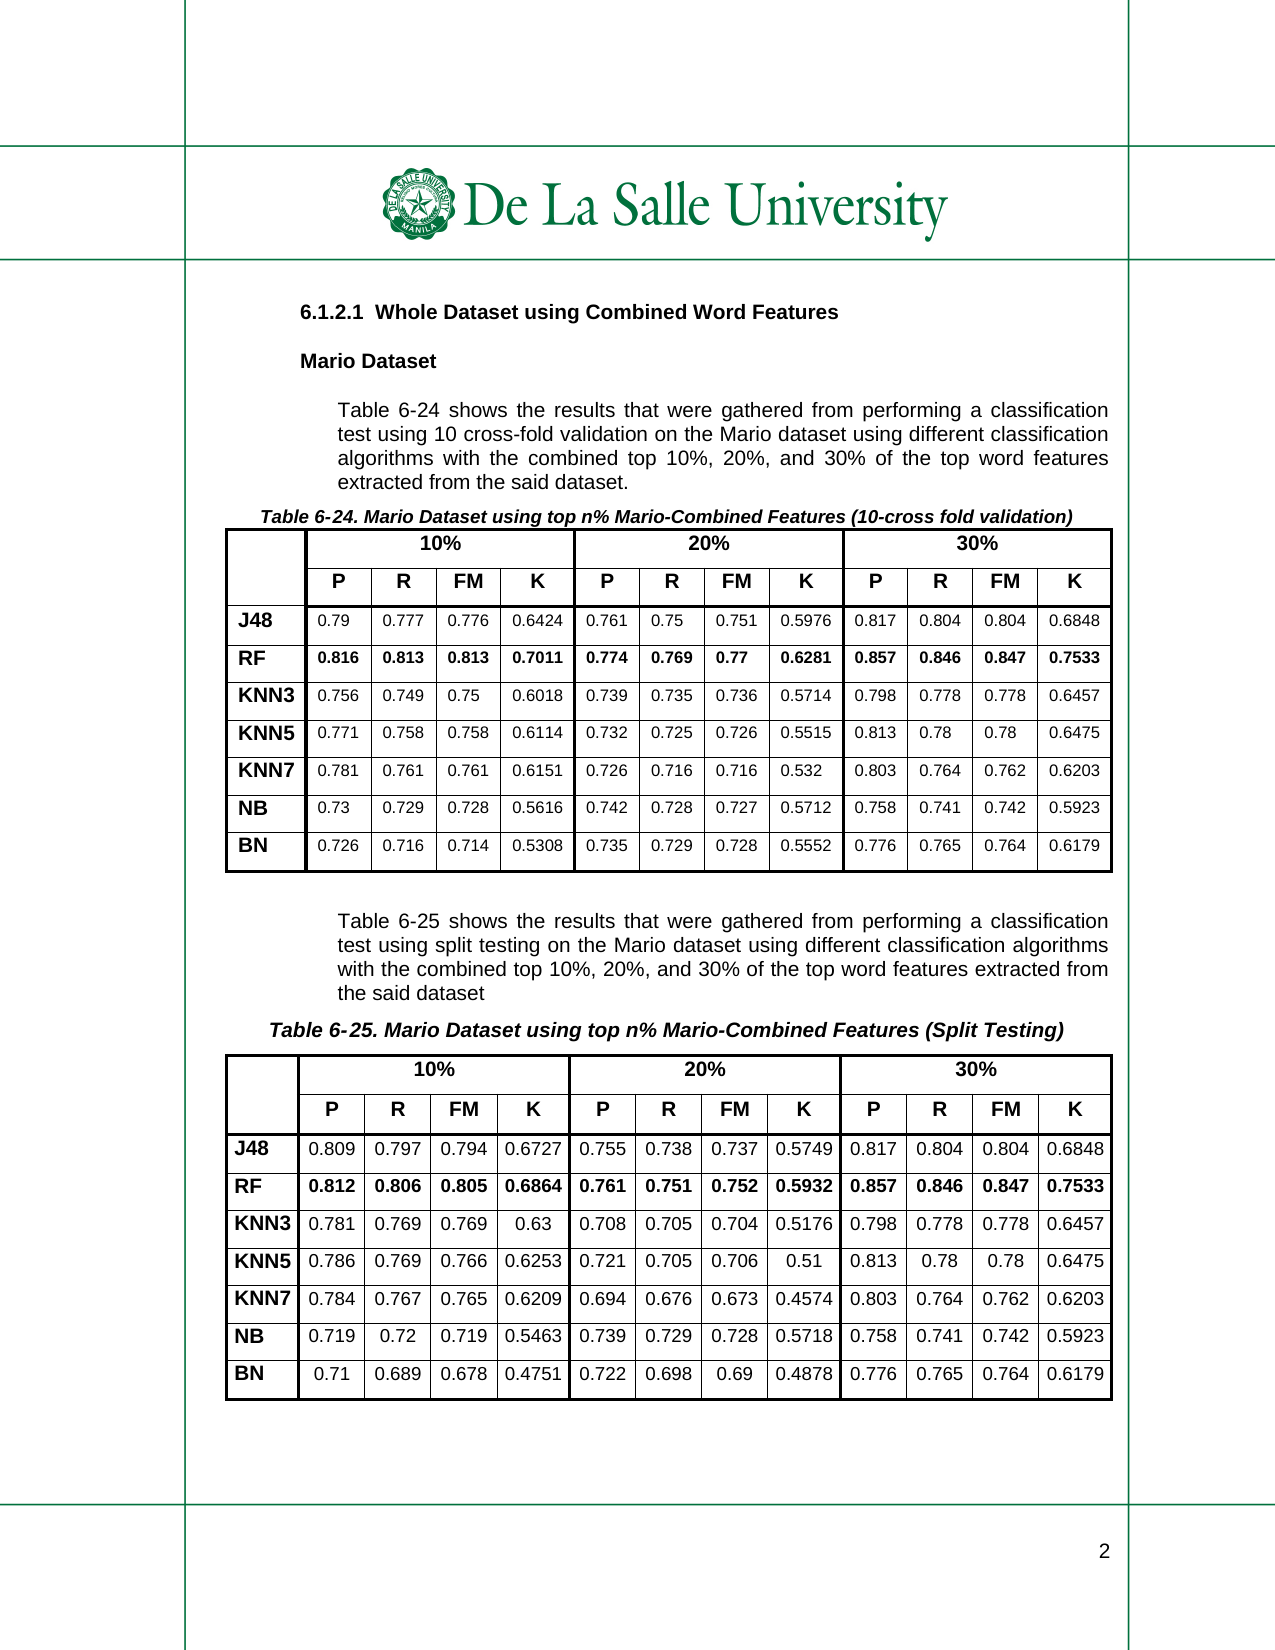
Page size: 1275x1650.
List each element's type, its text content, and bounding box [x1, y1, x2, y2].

table_cell 0.735 [576, 833, 639, 869]
table_cell 0.784 [300, 1286, 364, 1323]
table_cell 0.737 [702, 1136, 767, 1173]
table_header 10% [300, 1057, 568, 1093]
table_cell 0.69 [702, 1361, 767, 1398]
table_cell 0.764 [907, 1286, 972, 1323]
table_cell 0.714 [437, 833, 500, 869]
table_cell 0.857 [842, 1174, 906, 1210]
table_cell 0.716 [705, 758, 769, 794]
table_cell 0.6475 [1039, 1249, 1110, 1285]
table_cell 0.758 [845, 796, 907, 832]
table_cell 0.846 [907, 1174, 972, 1210]
table_cell 0.6179 [1039, 1361, 1110, 1398]
table_cell 0.804 [973, 608, 1037, 644]
table_cell 0.704 [702, 1211, 767, 1248]
table_cell 0.764 [973, 1361, 1038, 1398]
table_cell 0.78 [973, 1249, 1038, 1285]
table_cell R [372, 569, 436, 605]
table_cell R [907, 1095, 972, 1133]
table_cell 0.5718 [768, 1324, 839, 1360]
table_cell 0.78 [973, 721, 1037, 757]
table_cell KNN5 [228, 721, 304, 757]
table_cell 0.716 [372, 833, 436, 869]
table_cell 0.758 [842, 1324, 906, 1360]
table_cell P [308, 569, 371, 605]
table_cell 0.777 [372, 608, 436, 644]
table_cell 0.6179 [1038, 833, 1110, 869]
table_cell 0.4878 [768, 1361, 839, 1398]
table_cell 0.4751 [498, 1361, 568, 1398]
table_cell 0.766 [431, 1249, 497, 1285]
table_cell 0.732 [576, 721, 639, 757]
table_cell 0.6018 [501, 683, 573, 719]
table_cell 0.705 [636, 1249, 701, 1285]
table_cell 0.769 [640, 646, 704, 682]
table_cell 0.804 [907, 1136, 972, 1173]
table_cell 0.769 [431, 1211, 497, 1248]
table_cell 0.705 [636, 1211, 701, 1248]
table_cell 0.805 [431, 1174, 497, 1210]
table_header 20% [571, 1057, 839, 1093]
table_cell FM [705, 569, 769, 605]
table_cell 0.765 [908, 833, 972, 869]
table_cell 0.5308 [501, 833, 573, 869]
table_cell 0.755 [571, 1136, 635, 1173]
table_cell 0.817 [842, 1136, 906, 1173]
table_header 20% [576, 531, 842, 567]
table_cell 0.813 [845, 721, 907, 757]
table_cell 0.78 [907, 1249, 972, 1285]
table_cell 0.5515 [770, 721, 842, 757]
table_header 30% [842, 1057, 1110, 1093]
table_cell 0.5616 [501, 796, 573, 832]
table_cell 0.63 [498, 1211, 568, 1248]
table_cell 0.857 [845, 646, 907, 682]
table_cell 0.735 [640, 683, 704, 719]
table_cell 0.75 [640, 608, 704, 644]
table_cell 0.6848 [1039, 1136, 1110, 1173]
table_cell 0.738 [636, 1136, 701, 1173]
table_cell 0.758 [372, 721, 436, 757]
table_cell R [908, 569, 972, 605]
table_cell 0.719 [431, 1324, 497, 1360]
table_cell 0.794 [431, 1136, 497, 1173]
table_cell 0.813 [372, 646, 436, 682]
table_cell P [571, 1095, 635, 1133]
table_cell KNN3 [228, 1211, 297, 1248]
table_cell 0.813 [437, 646, 500, 682]
table_cell 0.6848 [1038, 608, 1110, 644]
table_cell 0.716 [640, 758, 704, 794]
table_cell 0.6203 [1038, 758, 1110, 794]
table_cell 0.817 [845, 608, 907, 644]
table_cell 0.6114 [501, 721, 573, 757]
table_cell 0.742 [973, 1324, 1038, 1360]
table_cell 0.761 [576, 608, 639, 644]
table_cell 0.776 [845, 833, 907, 869]
table_cell KNN7 [228, 758, 304, 794]
table_cell R [636, 1095, 701, 1133]
table_cell 0.761 [372, 758, 436, 794]
table_cell 0.778 [973, 1211, 1038, 1248]
table_cell 0.752 [702, 1174, 767, 1210]
table_cell 0.78 [908, 721, 972, 757]
table_cell 0.751 [705, 608, 769, 644]
table_cell 0.79 [308, 608, 371, 644]
table_header 10% [308, 531, 573, 567]
table_cell J48 [228, 606, 304, 644]
table_cell K [1039, 1095, 1110, 1133]
table_cell 0.778 [973, 683, 1037, 719]
table_cell 0.6151 [501, 758, 573, 794]
table_cell 0.698 [636, 1361, 701, 1398]
table_cell FM [702, 1095, 767, 1133]
table_cell 0.725 [640, 721, 704, 757]
table_cell 0.5932 [768, 1174, 839, 1210]
table_cell 0.6727 [498, 1136, 568, 1173]
table_cell 0.75 [437, 683, 500, 719]
table_cell 0.812 [300, 1174, 364, 1210]
table_cell 0.5714 [770, 683, 842, 719]
table_cell 0.742 [973, 796, 1037, 832]
table_cell 0.694 [571, 1286, 635, 1323]
table_cell FM [973, 1095, 1038, 1133]
table_cell KNN3 [228, 683, 304, 719]
table_cell 0.767 [365, 1286, 430, 1323]
table_cell 0.72 [365, 1324, 430, 1360]
table_cell 0.776 [842, 1361, 906, 1398]
table_cell 0.769 [365, 1211, 430, 1248]
table_cell R [640, 569, 704, 605]
table_cell 0.804 [908, 608, 972, 644]
table_cell 0.4574 [768, 1286, 839, 1323]
table_header [228, 1057, 297, 1133]
table_cell 0.742 [576, 796, 639, 832]
table_cell 0.689 [365, 1361, 430, 1398]
table_cell 0.739 [576, 683, 639, 719]
table_cell RF [228, 1174, 297, 1210]
table_cell FM [973, 569, 1037, 605]
table_cell R [365, 1095, 430, 1133]
table_cell 0.6457 [1038, 683, 1110, 719]
table_cell 0.778 [908, 683, 972, 719]
table_cell 0.764 [973, 833, 1037, 869]
table_cell K [1038, 569, 1110, 605]
table_cell 0.749 [372, 683, 436, 719]
table_cell KNN7 [228, 1286, 297, 1323]
table_cell 0.798 [842, 1211, 906, 1248]
table_cell 0.706 [702, 1249, 767, 1285]
table_cell 0.728 [702, 1324, 767, 1360]
table_cell 0.728 [437, 796, 500, 832]
table_cell 0.6475 [1038, 721, 1110, 757]
table_cell 0.847 [973, 646, 1037, 682]
table_cell 0.728 [640, 796, 704, 832]
table_cell 0.5976 [770, 608, 842, 644]
table_cell 0.722 [571, 1361, 635, 1398]
table_cell 0.532 [770, 758, 842, 794]
table_cell 0.846 [908, 646, 972, 682]
picture [0, 0, 1275, 1650]
table_cell 0.806 [365, 1174, 430, 1210]
table_cell 0.5712 [770, 796, 842, 832]
table_cell 0.5749 [768, 1136, 839, 1173]
table_cell 0.786 [300, 1249, 364, 1285]
table_cell NB [228, 1324, 297, 1360]
table_cell 0.729 [372, 796, 436, 832]
table_cell 0.803 [845, 758, 907, 794]
table_cell NB [228, 796, 304, 832]
table_cell 0.727 [705, 796, 769, 832]
table_cell 0.741 [908, 796, 972, 832]
table_cell 0.761 [571, 1174, 635, 1210]
table_cell 0.751 [636, 1174, 701, 1210]
table_cell 0.708 [571, 1211, 635, 1248]
table_cell 0.809 [300, 1136, 364, 1173]
table_cell 0.7533 [1039, 1174, 1110, 1210]
table_cell BN [228, 1361, 297, 1398]
table_cell P [576, 569, 639, 605]
table_cell K [770, 569, 842, 605]
table_cell 0.774 [576, 646, 639, 682]
table_cell 0.6253 [498, 1249, 568, 1285]
table_cell 0.729 [636, 1324, 701, 1360]
table_cell 0.5923 [1038, 796, 1110, 832]
table_cell 0.758 [437, 721, 500, 757]
table_cell BN [228, 833, 304, 869]
table_cell 0.5552 [770, 833, 842, 869]
table_cell 0.6281 [770, 646, 842, 682]
table_cell 0.741 [907, 1324, 972, 1360]
table_cell RF [228, 646, 304, 682]
table_cell 0.673 [702, 1286, 767, 1323]
table_cell 0.73 [308, 796, 371, 832]
table_cell 0.728 [705, 833, 769, 869]
table_cell 0.721 [571, 1249, 635, 1285]
table_cell 0.776 [437, 608, 500, 644]
subtitle Whole Dataset using Combined Word Features [300, 300, 1110, 324]
table_cell 0.816 [308, 646, 371, 682]
table_cell 0.804 [973, 1136, 1038, 1173]
table_cell 0.781 [300, 1211, 364, 1248]
table_cell 0.797 [365, 1136, 430, 1173]
table_cell P [300, 1095, 364, 1133]
table_header [228, 531, 304, 605]
table_cell 0.736 [705, 683, 769, 719]
table_cell J48 [228, 1136, 297, 1173]
table_cell 0.6424 [501, 608, 573, 644]
table_cell 0.71 [300, 1361, 364, 1398]
table_cell 0.726 [705, 721, 769, 757]
table_cell 0.765 [907, 1361, 972, 1398]
table_cell 0.676 [636, 1286, 701, 1323]
table_cell KNN5 [228, 1249, 297, 1285]
subtitle Mario Dataset [300, 349, 1110, 373]
table_cell 0.771 [308, 721, 371, 757]
table_cell 0.764 [908, 758, 972, 794]
table_cell 0.781 [308, 758, 371, 794]
table_cell 0.813 [842, 1249, 906, 1285]
table_cell 0.51 [768, 1249, 839, 1285]
table_cell 0.761 [437, 758, 500, 794]
table_cell 0.756 [308, 683, 371, 719]
table_cell 0.77 [705, 646, 769, 682]
table_cell 0.769 [365, 1249, 430, 1285]
table_cell P [842, 1095, 906, 1133]
table_cell FM [437, 569, 500, 605]
table_cell 0.5923 [1039, 1324, 1110, 1360]
table_cell 0.762 [973, 1286, 1038, 1323]
table_cell 0.719 [300, 1324, 364, 1360]
table_cell K [501, 569, 573, 605]
table_cell P [845, 569, 907, 605]
table_cell FM [431, 1095, 497, 1133]
table_cell 0.7011 [501, 646, 573, 682]
table_cell 0.7533 [1038, 646, 1110, 682]
table_cell 0.6457 [1039, 1211, 1110, 1248]
table_cell 0.778 [907, 1211, 972, 1248]
table_cell 0.6209 [498, 1286, 568, 1323]
table_cell K [768, 1095, 839, 1133]
table_cell 0.6203 [1039, 1286, 1110, 1323]
table_cell 0.726 [308, 833, 371, 869]
table_cell 0.5176 [768, 1211, 839, 1248]
table_cell 0.678 [431, 1361, 497, 1398]
table_header 30% [845, 531, 1110, 567]
table_cell K [498, 1095, 568, 1133]
table_cell 0.803 [842, 1286, 906, 1323]
table_cell 0.765 [431, 1286, 497, 1323]
table_cell 0.739 [571, 1324, 635, 1360]
table_cell 0.726 [576, 758, 639, 794]
table_cell 0.798 [845, 683, 907, 719]
table_cell 0.5463 [498, 1324, 568, 1360]
table_cell 0.847 [973, 1174, 1038, 1210]
table_cell 0.762 [973, 758, 1037, 794]
table_cell 0.729 [640, 833, 704, 869]
table_cell 0.6864 [498, 1174, 568, 1210]
